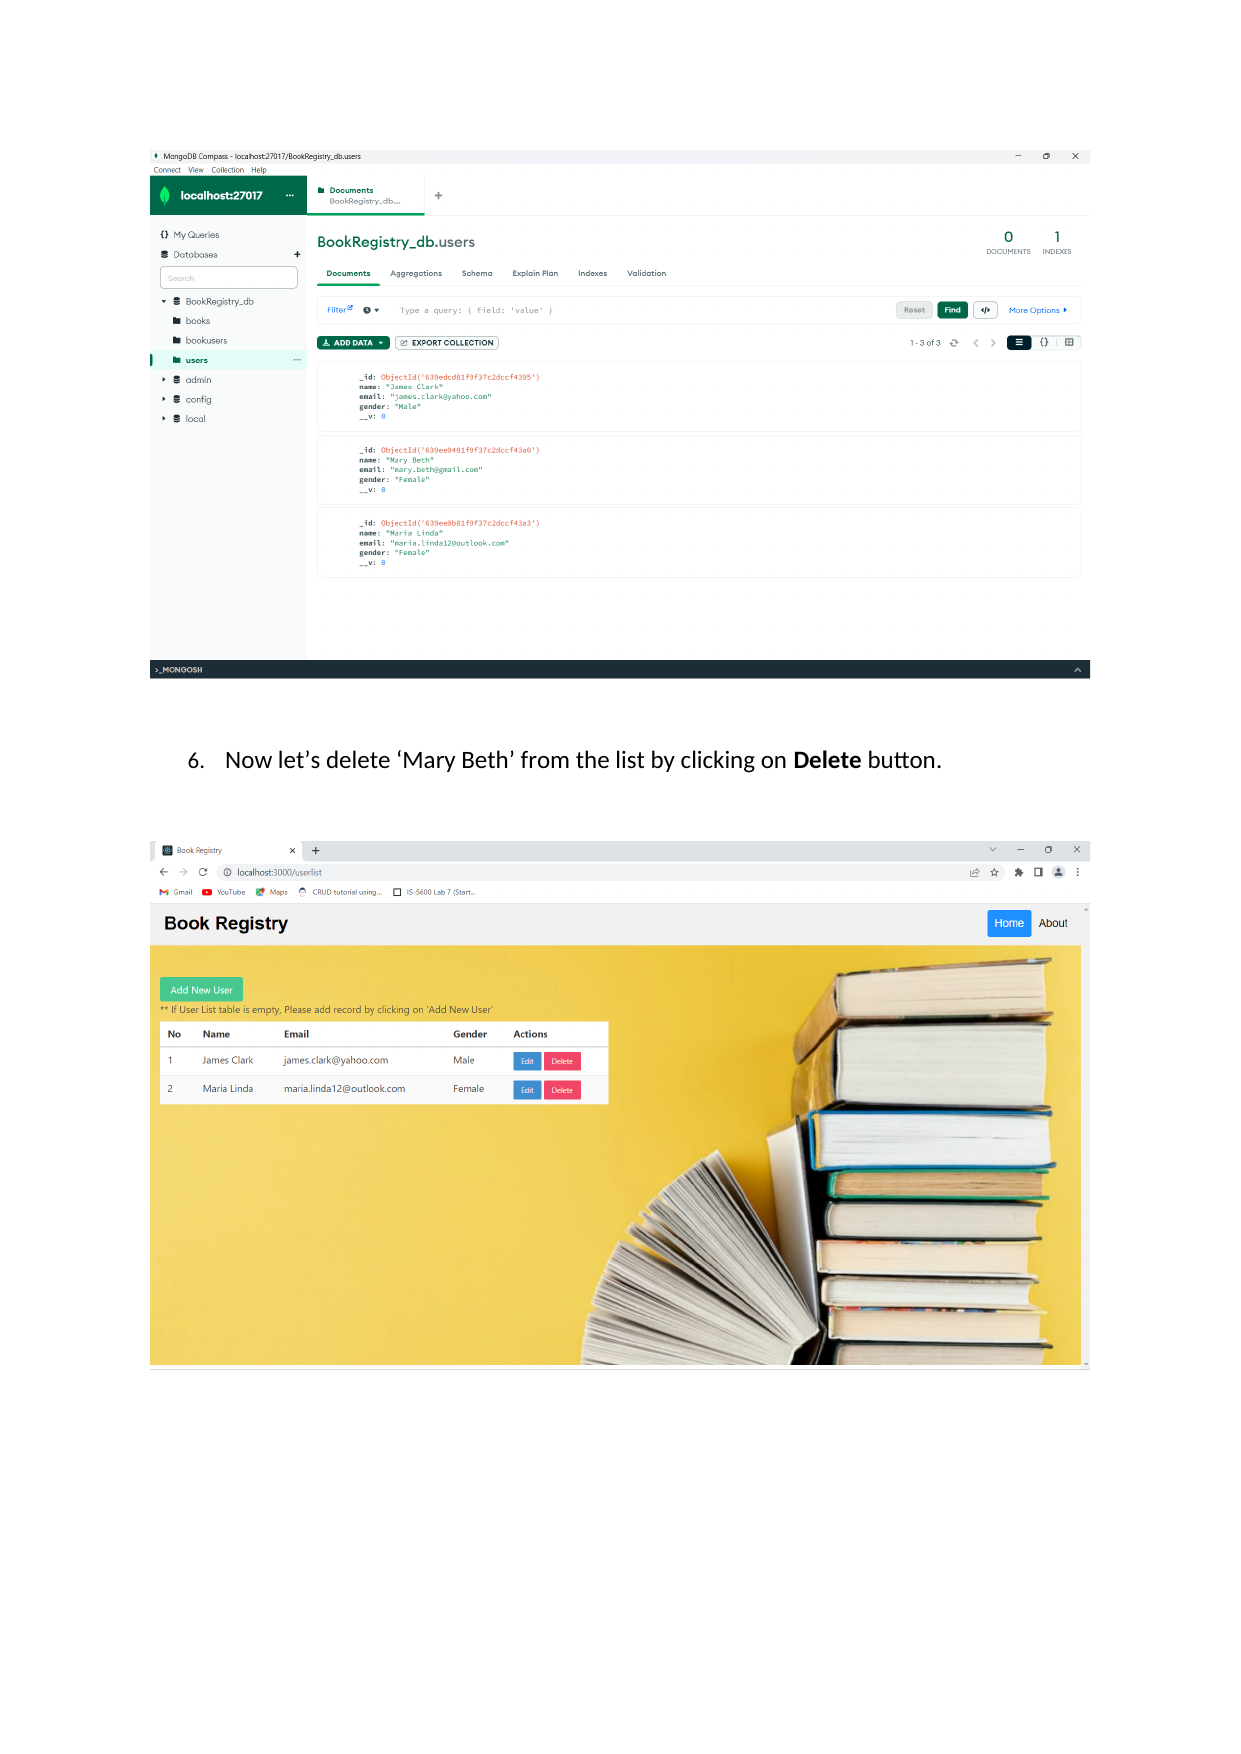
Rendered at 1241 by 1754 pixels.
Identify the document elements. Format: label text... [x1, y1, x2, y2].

list Now let’s delete ‘Mary Beth’ from the list by clicking on Delete button. [187, 744, 1090, 775]
picture [150, 150, 1091, 679]
picture [150, 841, 1091, 1370]
